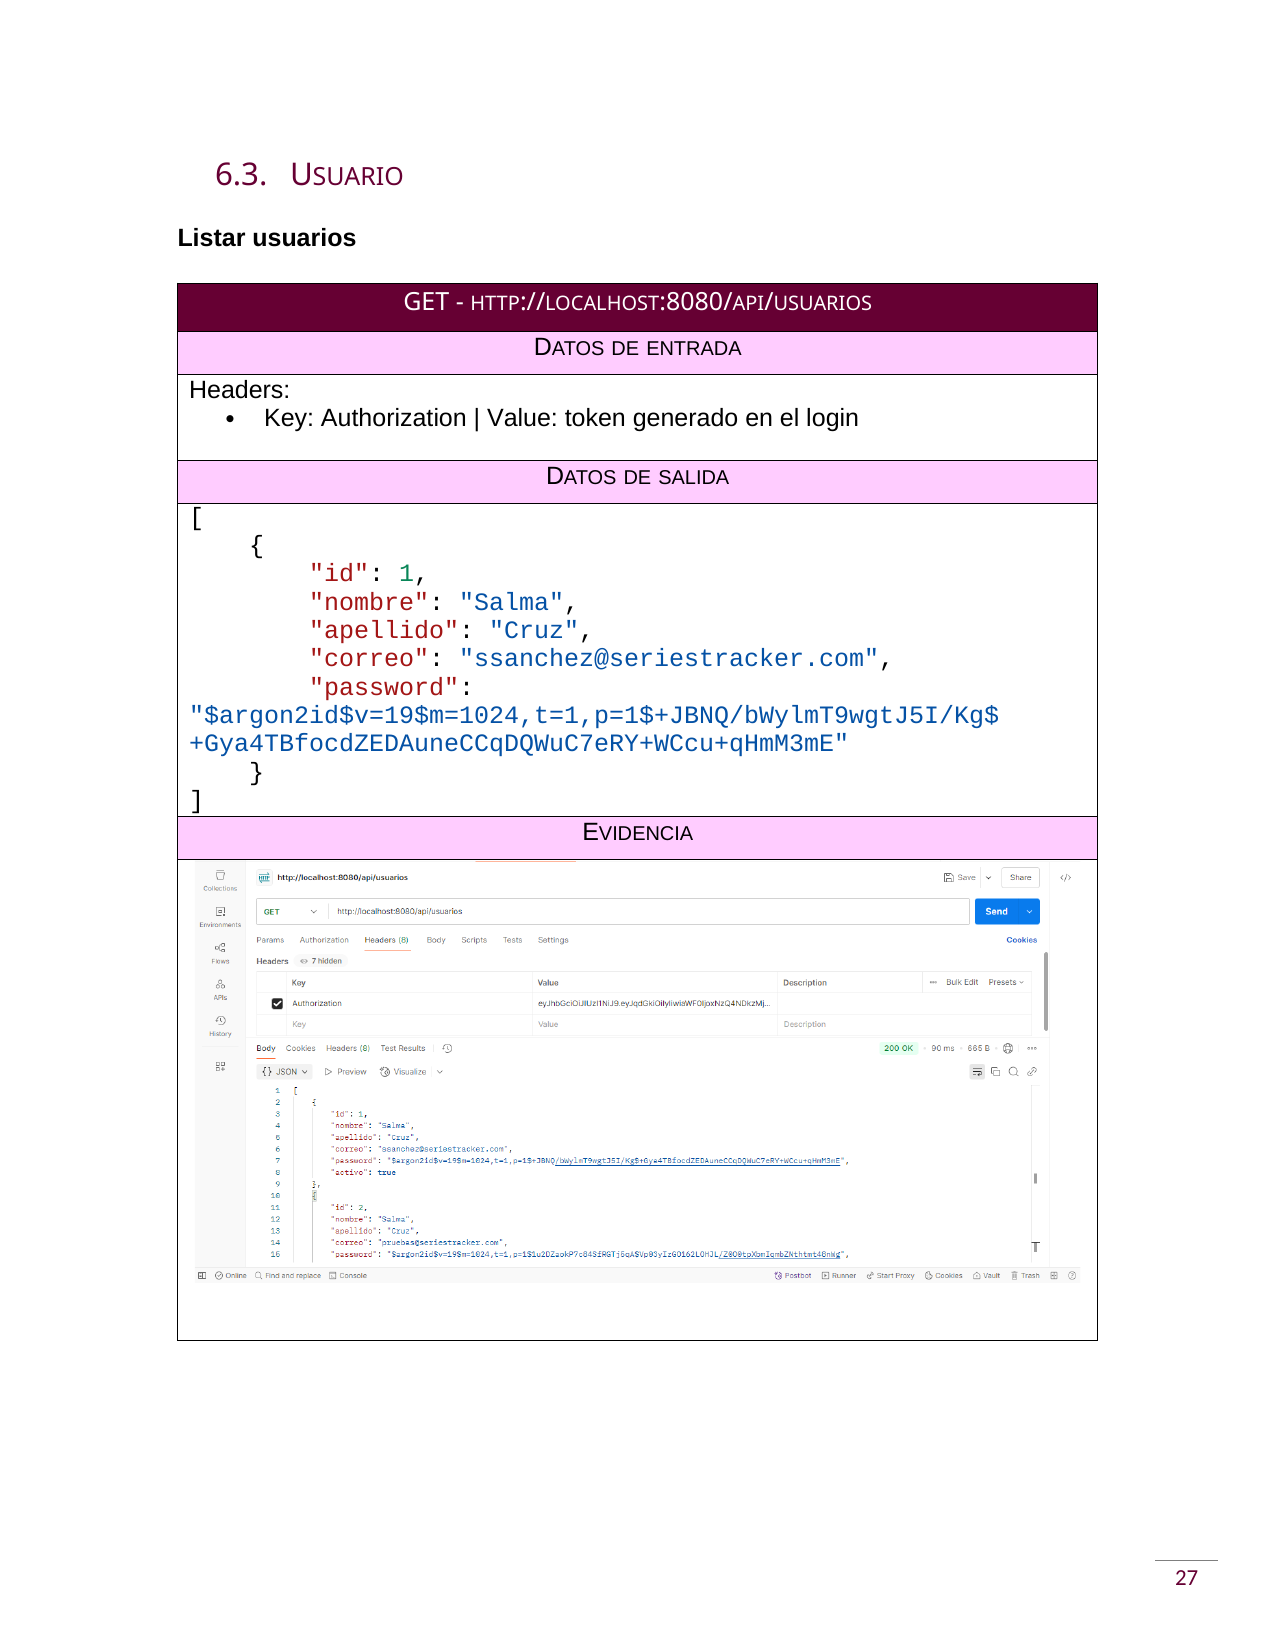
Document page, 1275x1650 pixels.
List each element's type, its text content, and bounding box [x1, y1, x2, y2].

table_cell Datos de salida [178, 461, 1097, 503]
table_cell Evidencia [178, 817, 1097, 859]
table_header GET - http://localhost:8080/api/usuarios [178, 284, 1097, 331]
picture [194, 860, 1081, 1283]
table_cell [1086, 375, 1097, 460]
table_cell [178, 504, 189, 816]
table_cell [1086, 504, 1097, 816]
text Listar usuarios [177, 223, 1098, 251]
table_cell [178, 860, 1097, 1340]
table_cell Headers: Key: Authorization | Value: token generado en el login [178, 375, 264, 460]
subtitle Usuario [215, 152, 1098, 194]
table_cell Datos de entrada [178, 332, 1097, 374]
